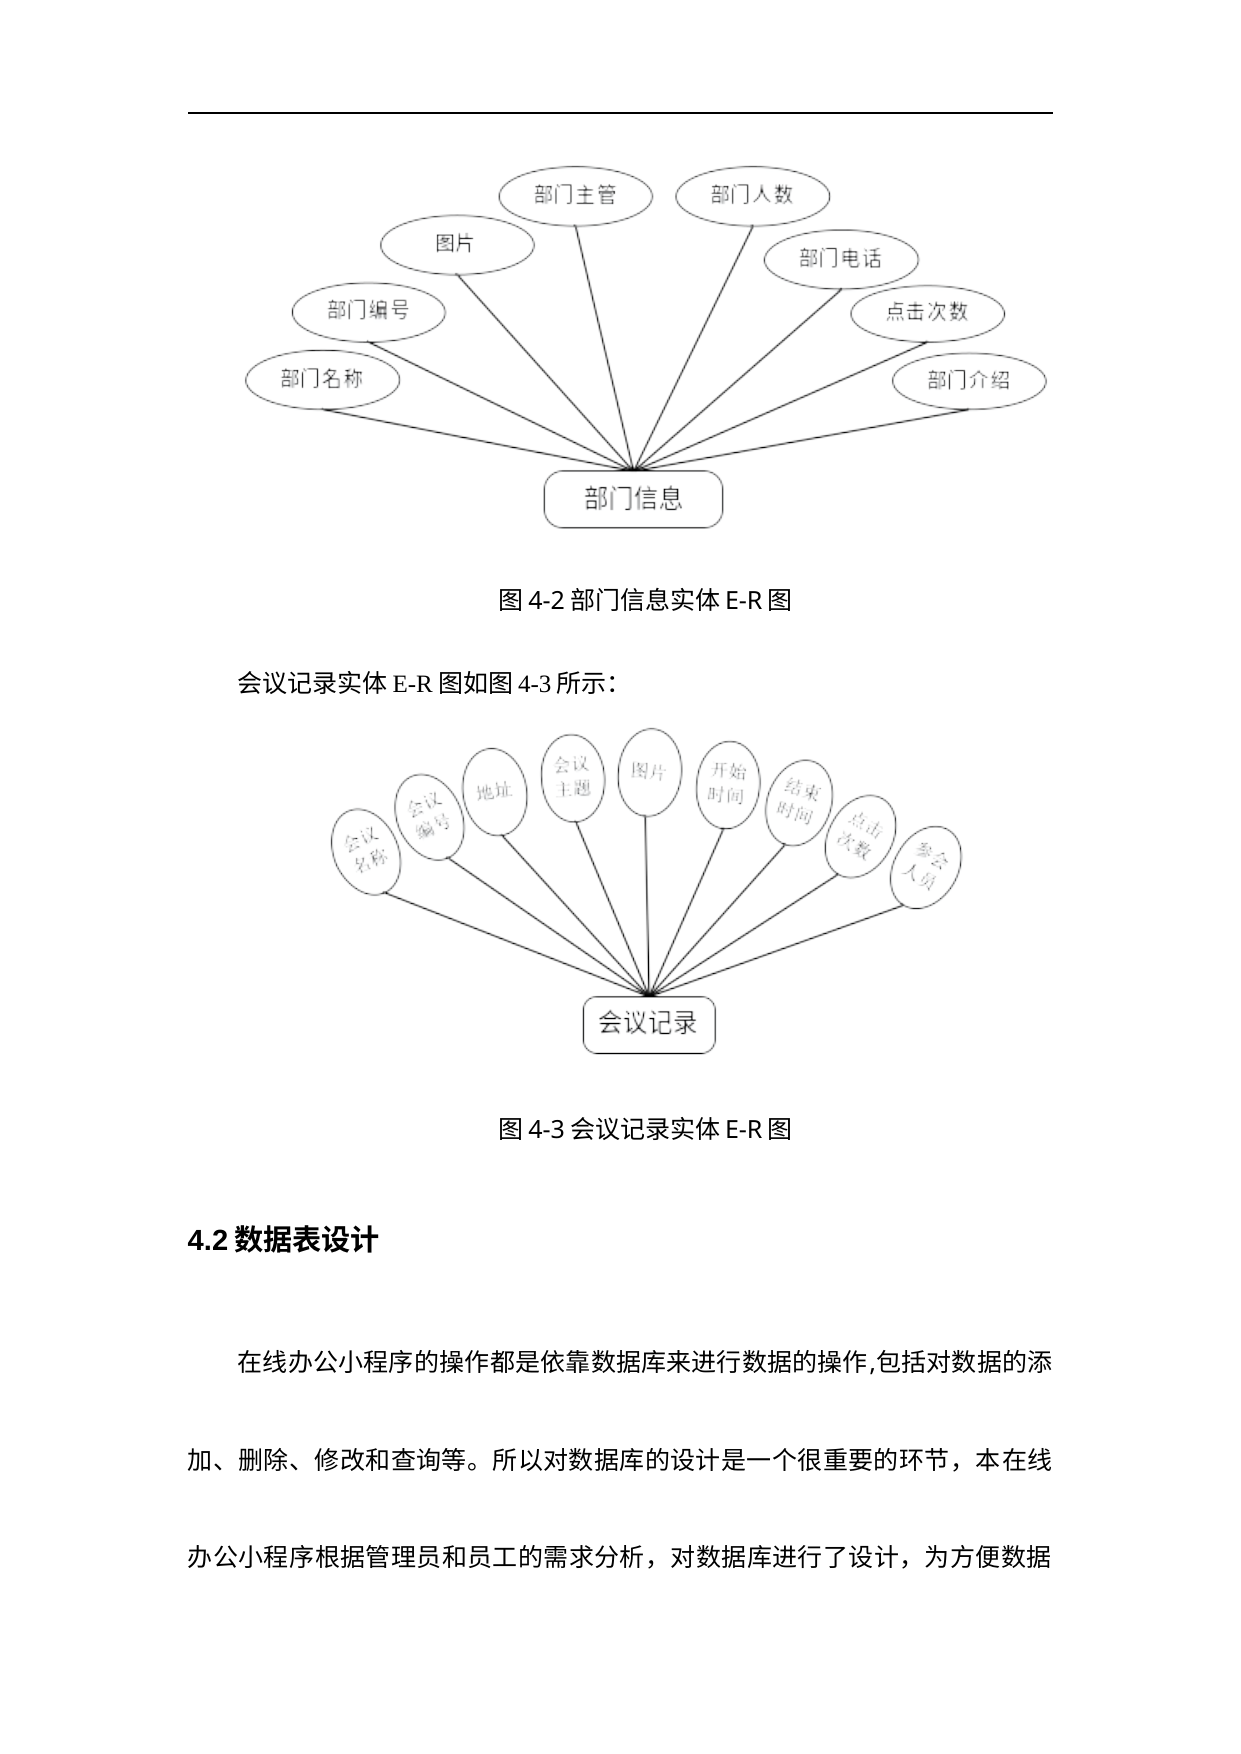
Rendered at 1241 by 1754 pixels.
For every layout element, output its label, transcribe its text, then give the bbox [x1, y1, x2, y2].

text 图4-2部门信息实体E-R图 [187, 566, 1053, 631]
text 会议记录实体E-R图如图4-3所示： [187, 649, 1053, 714]
subtitle 4.2数据表设计 [187, 1206, 1053, 1271]
text 图4-3会议记录实体E-R图 [187, 1095, 1053, 1160]
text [187, 1328, 1053, 1588]
